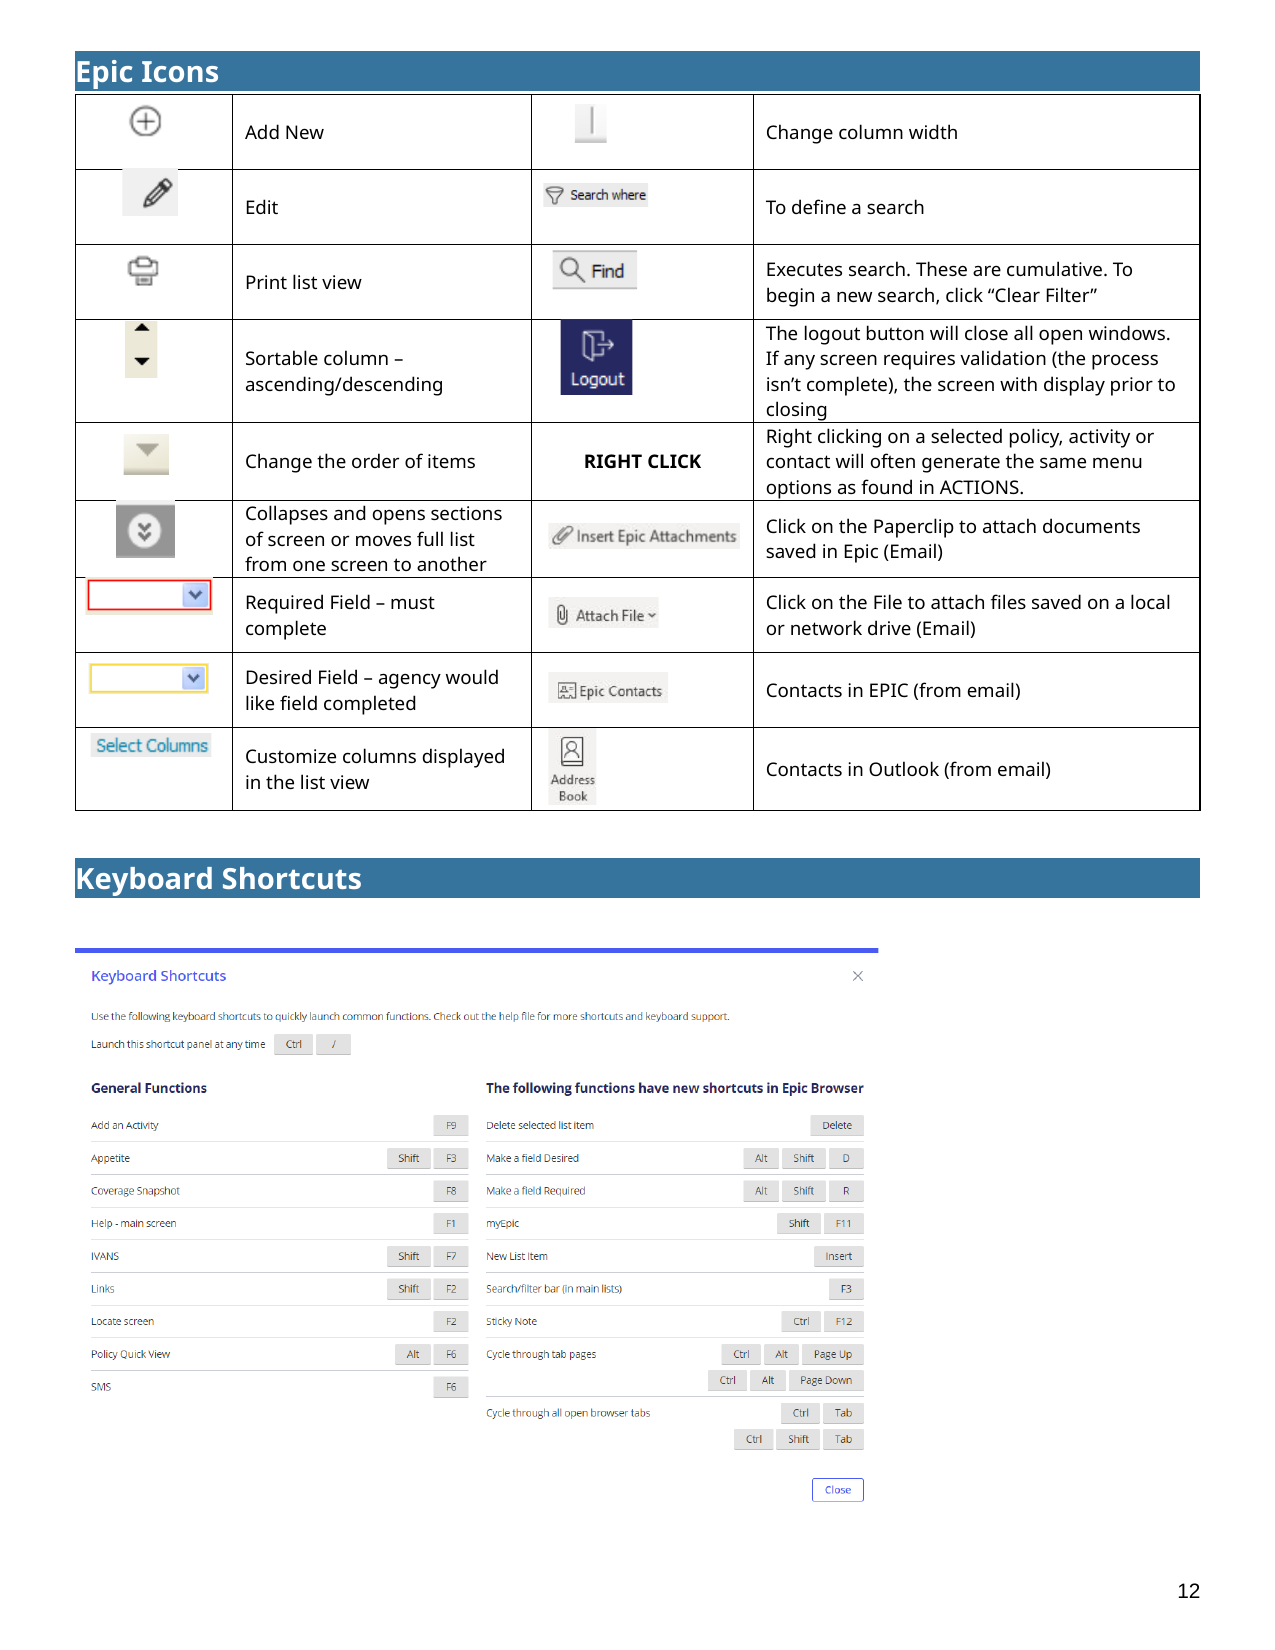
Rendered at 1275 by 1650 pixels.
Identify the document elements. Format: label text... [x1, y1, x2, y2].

table_cell [76, 170, 232, 244]
table_header [76, 95, 232, 169]
table_cell The logout button will close all open windows. If any screen requires validation (the process isn’t complete), the screen with display prior to closing [754, 320, 1199, 422]
table_cell Executes search. These are cumulative. To begin a new search, click “Clear Filter” [754, 245, 1199, 319]
table_cell [532, 653, 753, 727]
table_cell Change the order of items [233, 423, 531, 499]
picture [548, 597, 659, 628]
table_cell [76, 423, 232, 499]
picture [125, 321, 158, 378]
picture [548, 523, 740, 549]
subtitle Epic Icons [75, 51, 1200, 91]
table_cell [532, 245, 753, 319]
table_cell Customize columns displayed in the list view [233, 728, 531, 810]
table_cell [76, 245, 232, 319]
table_cell RIGHT CLICK [532, 423, 753, 499]
table_cell [532, 170, 753, 244]
picture [543, 183, 649, 207]
table_cell [76, 320, 232, 422]
picture [126, 98, 164, 144]
table_cell Print list view [233, 245, 531, 319]
picture [85, 577, 213, 615]
table_cell [532, 501, 753, 577]
table_cell [76, 578, 232, 652]
picture [116, 500, 175, 558]
table_cell [532, 578, 753, 652]
table_cell Required Field – must complete [233, 578, 531, 652]
picture [75, 948, 879, 1516]
picture [560, 319, 633, 395]
table_cell Contacts in Outlook (from email) [754, 728, 1199, 810]
table_cell [76, 501, 232, 577]
table_cell Edit [233, 170, 531, 244]
table_cell Click on the File to attach files saved on a local or network drive (Email) [754, 578, 1199, 652]
table_cell [76, 728, 232, 810]
picture [548, 728, 597, 805]
table_cell Collapses and opens sections of screen or moves full list from one screen to another [233, 501, 531, 577]
table_cell Right clicking on a selected policy, activity or contact will often generate the same menu options as found in ACTIONS. [754, 423, 1199, 499]
table_cell Sortable column – ascending/descending [233, 320, 531, 422]
picture [548, 672, 669, 703]
picture [123, 434, 169, 475]
subtitle Keyboard Shortcuts [75, 858, 1200, 898]
picture [88, 663, 209, 694]
table_header Add New [233, 95, 531, 169]
table_header Change column width [754, 95, 1199, 169]
picture [552, 249, 638, 291]
table_cell Desired Field – agency would like field completed [233, 653, 531, 727]
table_cell Contacts in EPIC (from email) [754, 653, 1199, 727]
table_header [532, 95, 753, 169]
table_cell [76, 653, 232, 727]
table_cell [532, 728, 753, 810]
picture [122, 168, 178, 216]
picture [574, 104, 607, 143]
table_cell Click on the Paperclip to attach documents saved in Epic (Email) [754, 501, 1199, 577]
table_cell To define a search [754, 170, 1199, 244]
table_cell [532, 320, 753, 422]
picture [113, 247, 166, 299]
picture [90, 733, 212, 757]
